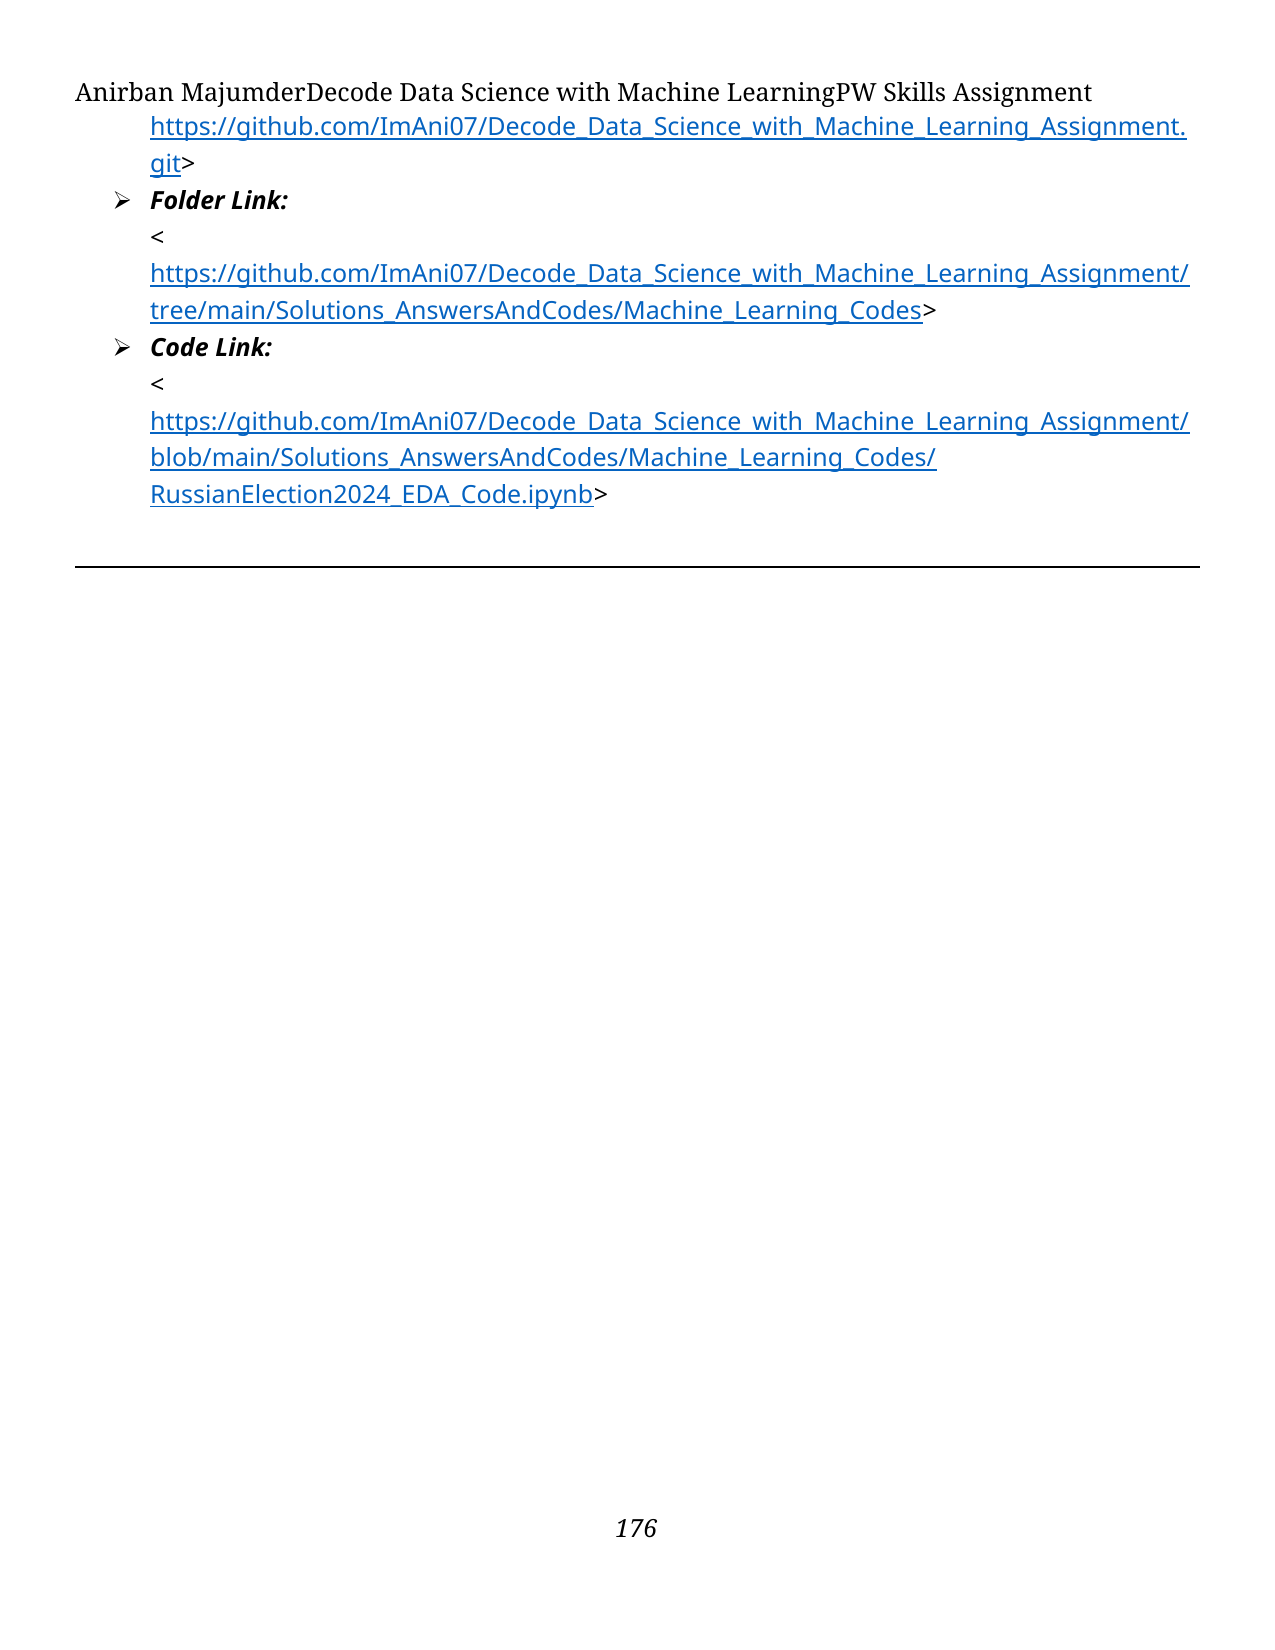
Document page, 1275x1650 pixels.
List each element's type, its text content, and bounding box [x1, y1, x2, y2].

list Folder Link: <https://github.com/ImAni07/Decode_Data_Science_with_Machine_Learning_Assignment/tree/main/Solutions_AnswersAndCodes/Machine_Learning_Codes> [112, 183, 1200, 327]
list Code Link: <https://github.com/ImAni07/Decode_Data_Science_with_Machine_Learning_Assignment/blob/main/Solutions_AnswersAndCodes/Machine_Learning_Codes/RussianElection2024_EDA_Code.ipynb> [112, 330, 1200, 511]
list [112, 109, 1200, 180]
